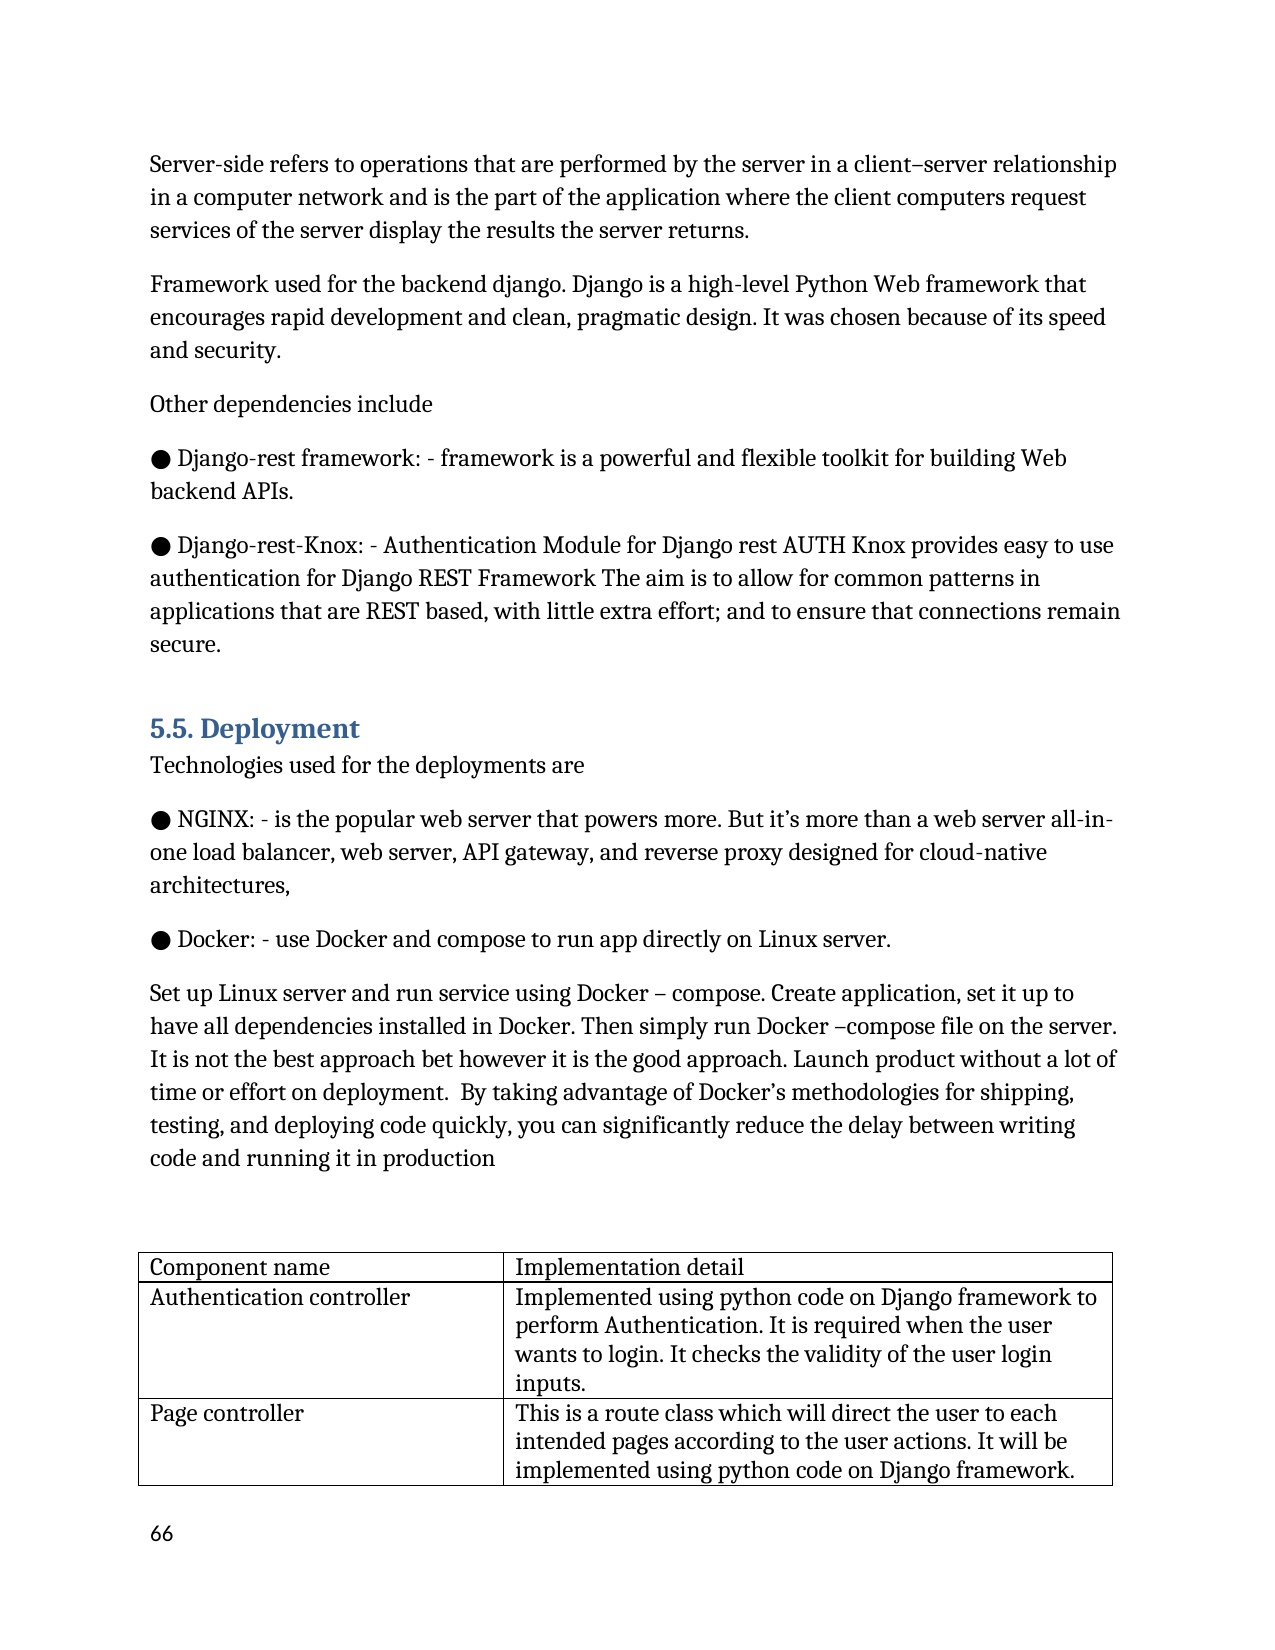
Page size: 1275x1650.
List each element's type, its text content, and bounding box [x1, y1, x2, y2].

text ● Django-rest framework: - framework is a powerful and flexible toolkit for building Web backend APIs. [150, 444, 1125, 505]
table_cell Authentication controller [139, 1283, 503, 1397]
table_header Component name [139, 1253, 503, 1281]
text Set up Linux server and run service using Docker – compose. Create application, set it up to have all dependencies installed in Docker. Then simply run Docker –compose file on the server. It is not the best approach bet however it is the good approach. Launch product without a lot of time or effort on deployment. By taking advantage of Docker’s methodologies for shipping, testing, and deploying code quickly, you can significantly reduce the delay between writing code and running it in production [150, 979, 1125, 1173]
text Server-side refers to operations that are performed by the server in a client–server relationship in a computer network and is the part of the application where the client computers request services of the server display the results the server returns. [150, 150, 1125, 245]
text Framework used for the backend django. Django is a high-level Python Web framework that encourages rapid development and clean, pragmatic design. It was chosen because of its speed and security. [150, 270, 1125, 365]
subtitle 5.5. Deployment [150, 713, 1125, 746]
table_cell This is a route class which will direct the user to each intended pages according to the user actions. It will be implemented using python code on Django framework. [504, 1399, 1112, 1485]
text ● NGINX: - is the popular web server that powers more. But it’s more than a web server all-in-one load balancer, web server, API gateway, and reverse proxy designed for cloud-native architectures, [150, 805, 1125, 900]
text Technologies used for the deployments are [150, 751, 1125, 780]
text ● Docker: - use Docker and compose to run app directly on Linux server. [150, 925, 1125, 954]
table_cell Implemented using python code on Django framework to perform Authentication. It is required when the user wants to login. It checks the validity of the user login inputs. [504, 1283, 1112, 1397]
table_cell Page controller [139, 1399, 503, 1485]
text Other dependencies include [150, 390, 1125, 418]
table_header Implementation detail [504, 1253, 1112, 1281]
text ● Django-rest-Knox: - Authentication Module for Django rest AUTH Knox provides easy to use authentication for Django REST Framework The aim is to allow for common patterns in applications that are REST based, with little extra effort; and to ensure that connections remain secure. [150, 531, 1125, 658]
